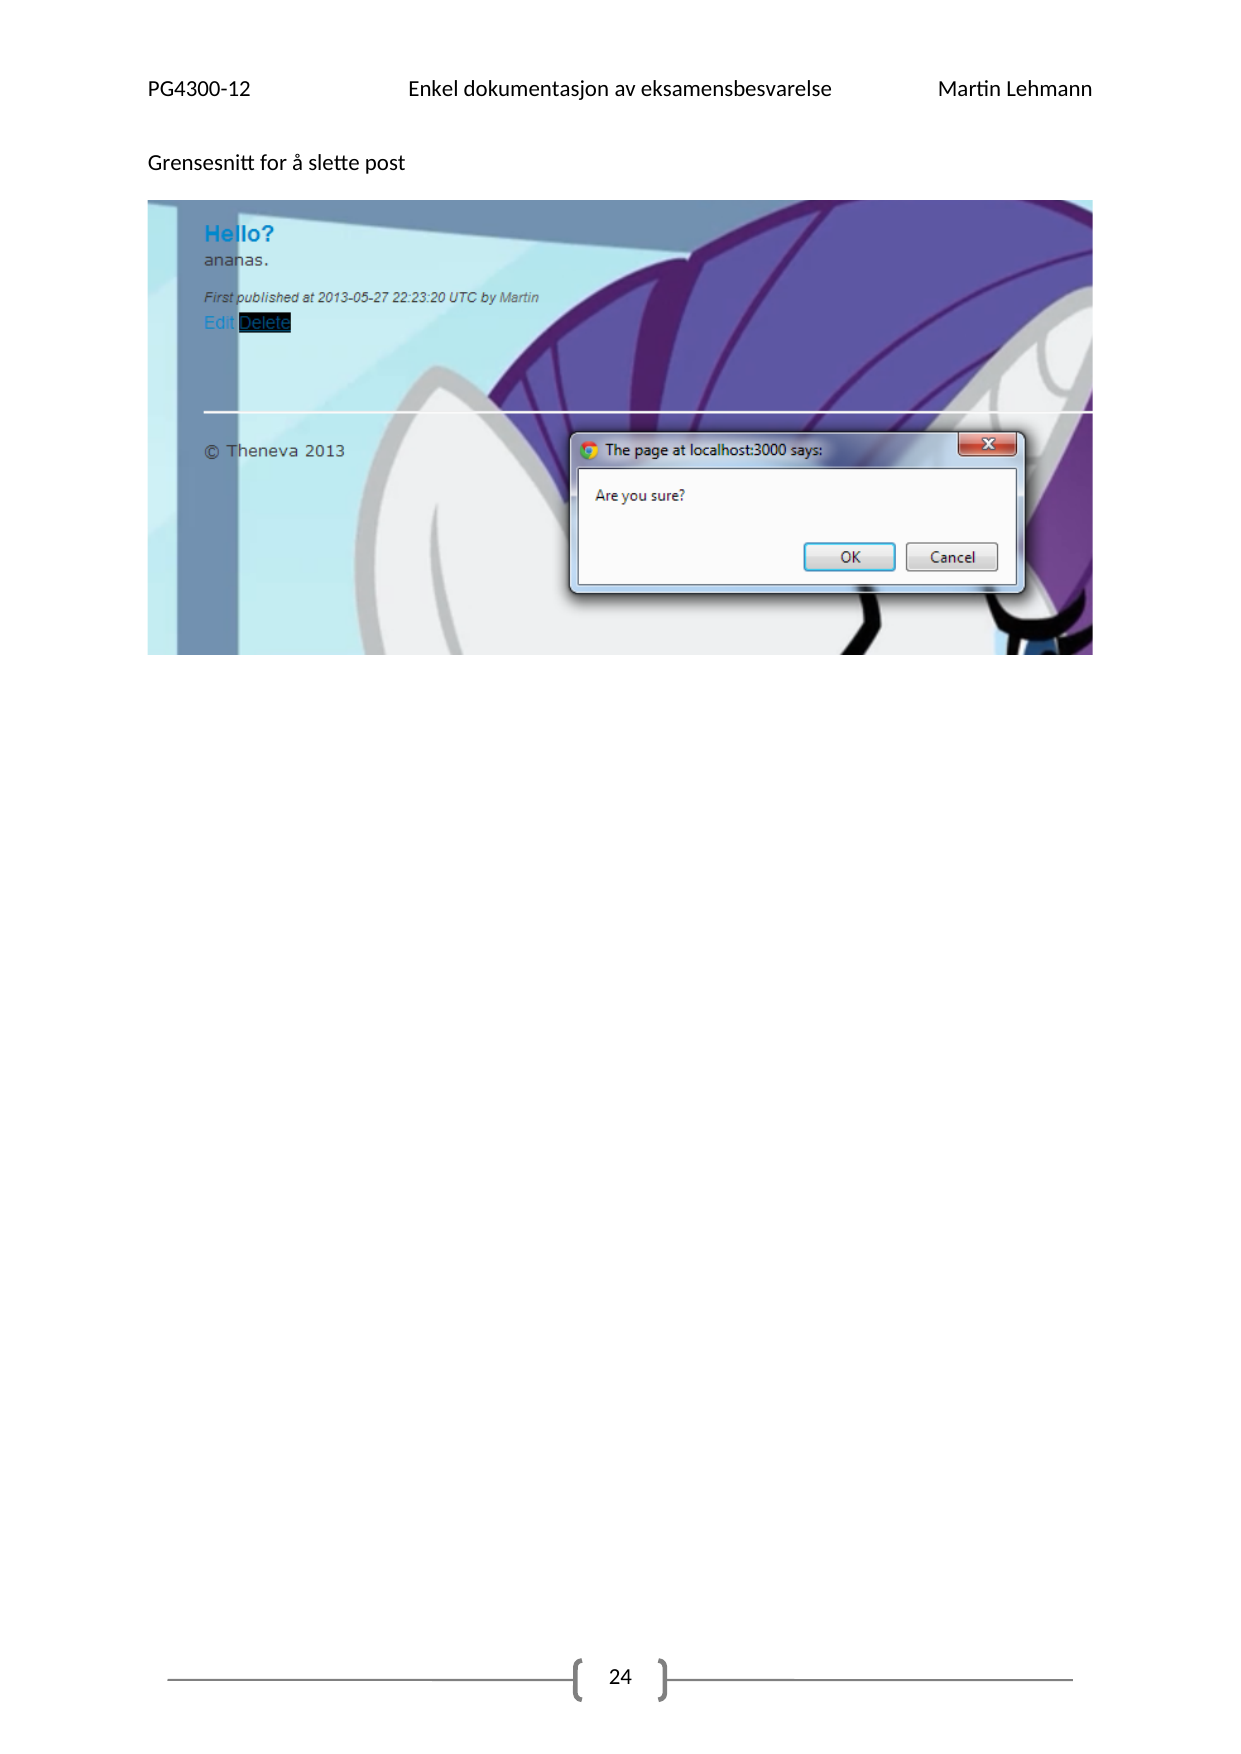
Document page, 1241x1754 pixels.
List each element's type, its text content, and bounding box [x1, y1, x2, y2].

text Grensesnitt for å slette post [148, 148, 1093, 176]
picture [147, 200, 1093, 655]
